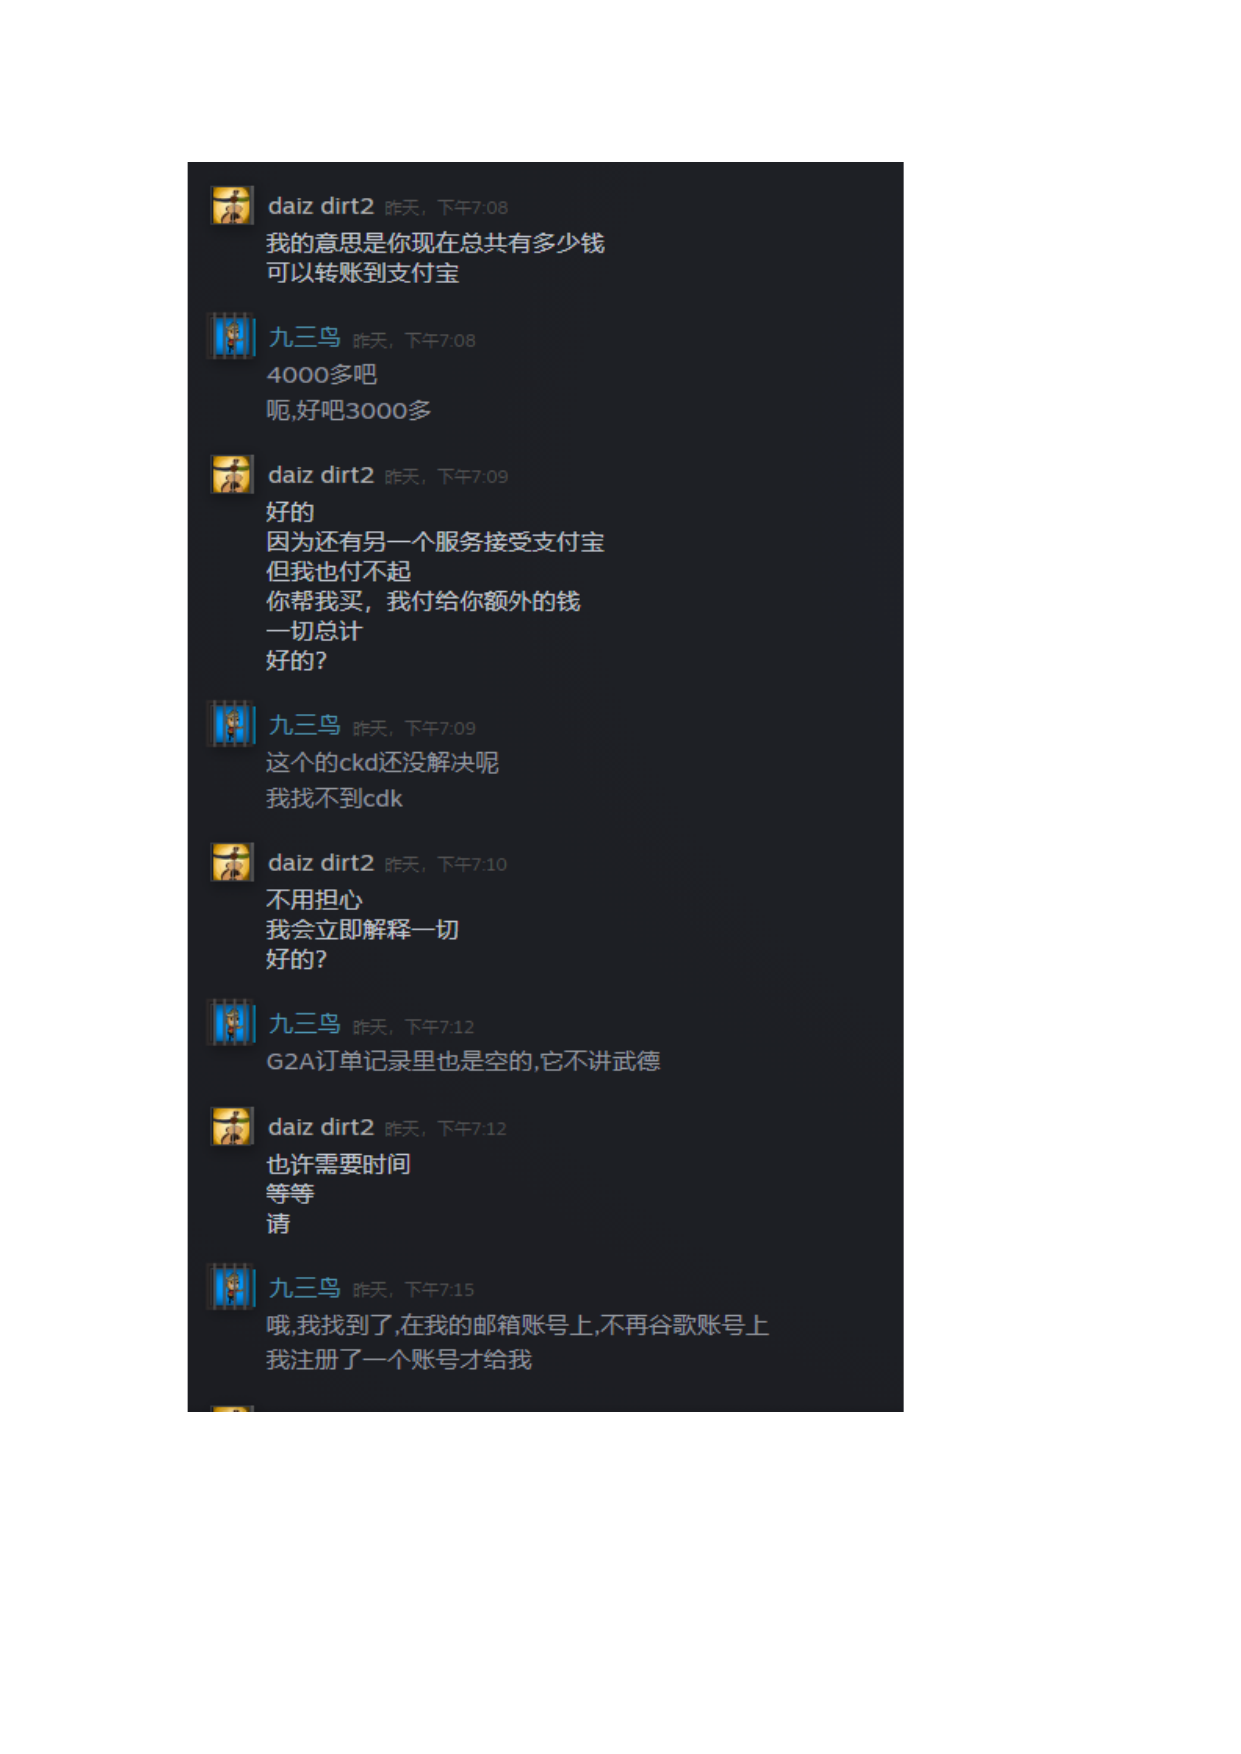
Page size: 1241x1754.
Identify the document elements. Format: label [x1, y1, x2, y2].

picture [187, 162, 904, 1412]
